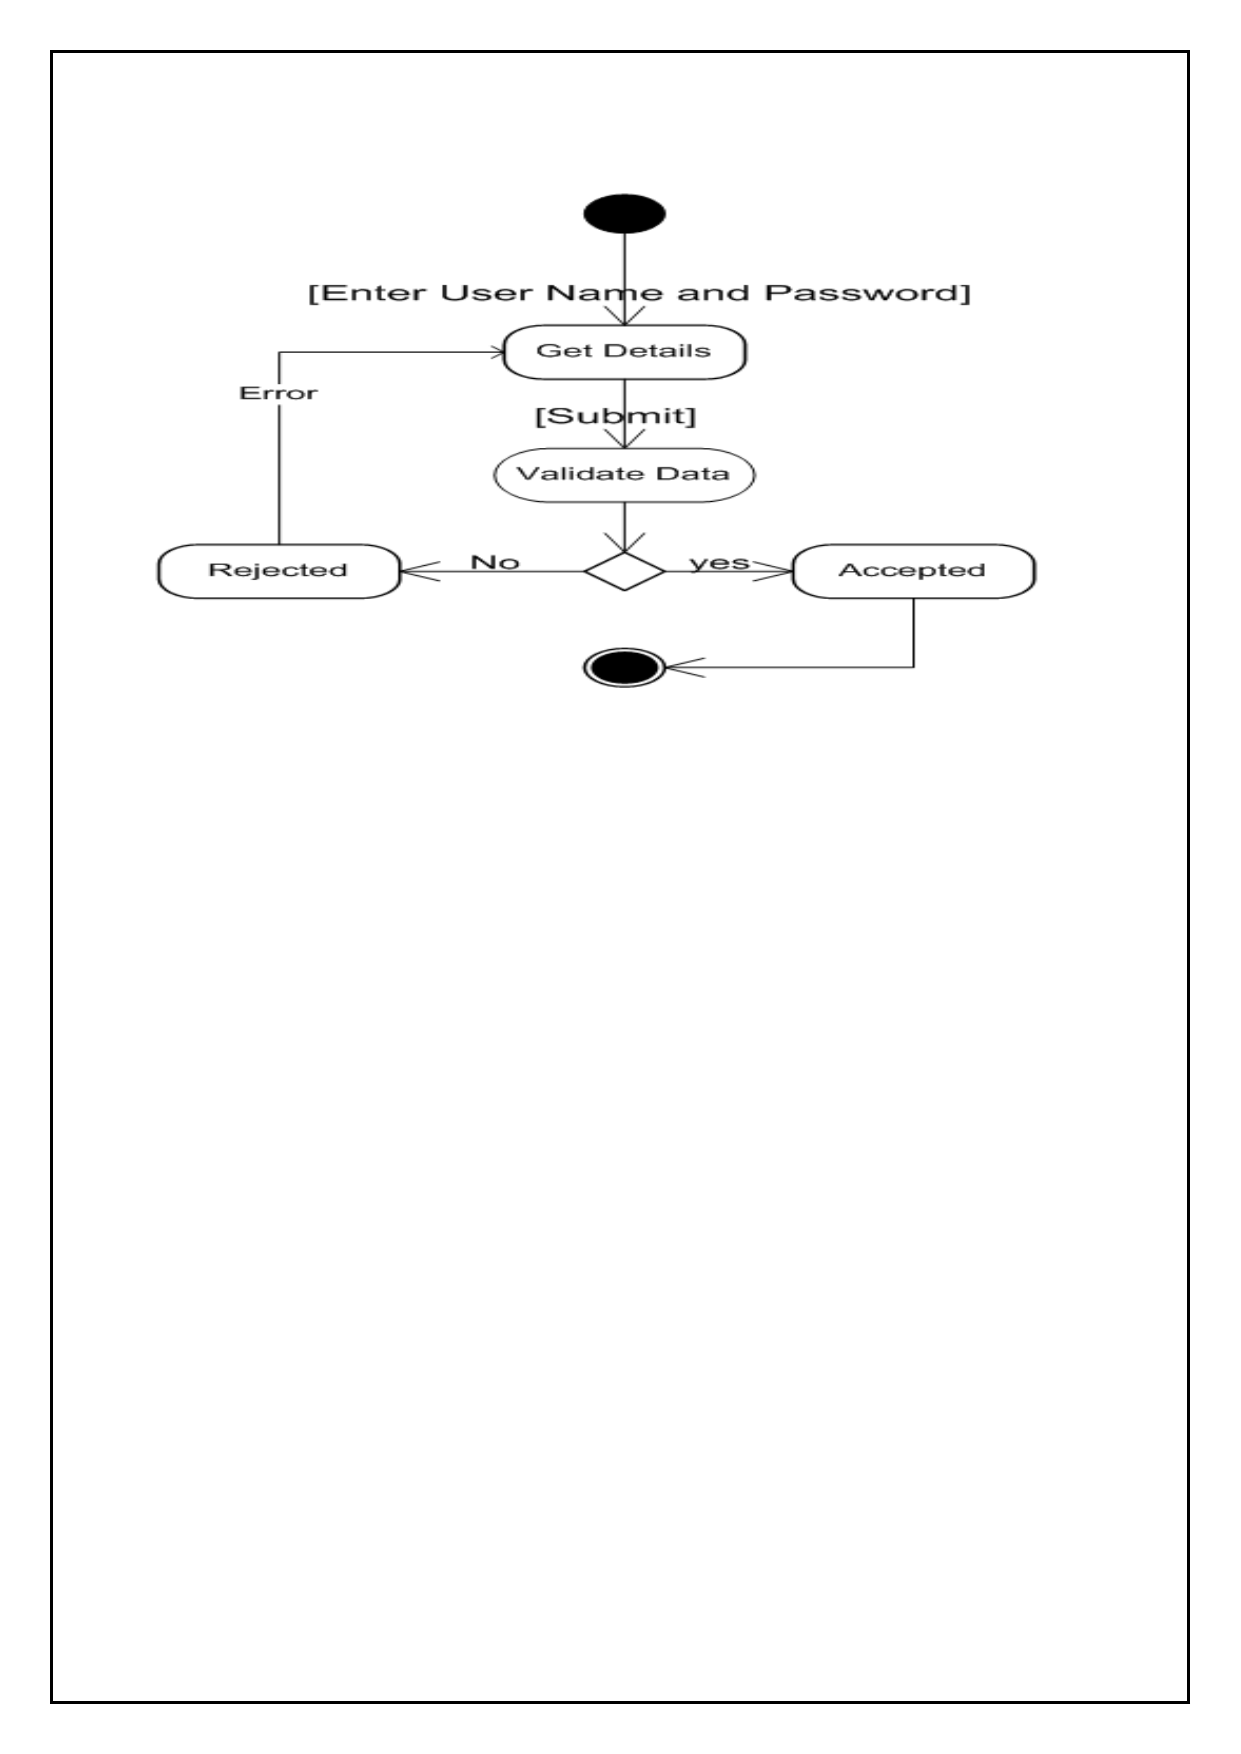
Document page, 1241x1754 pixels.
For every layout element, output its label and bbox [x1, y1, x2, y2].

picture [150, 191, 1045, 693]
